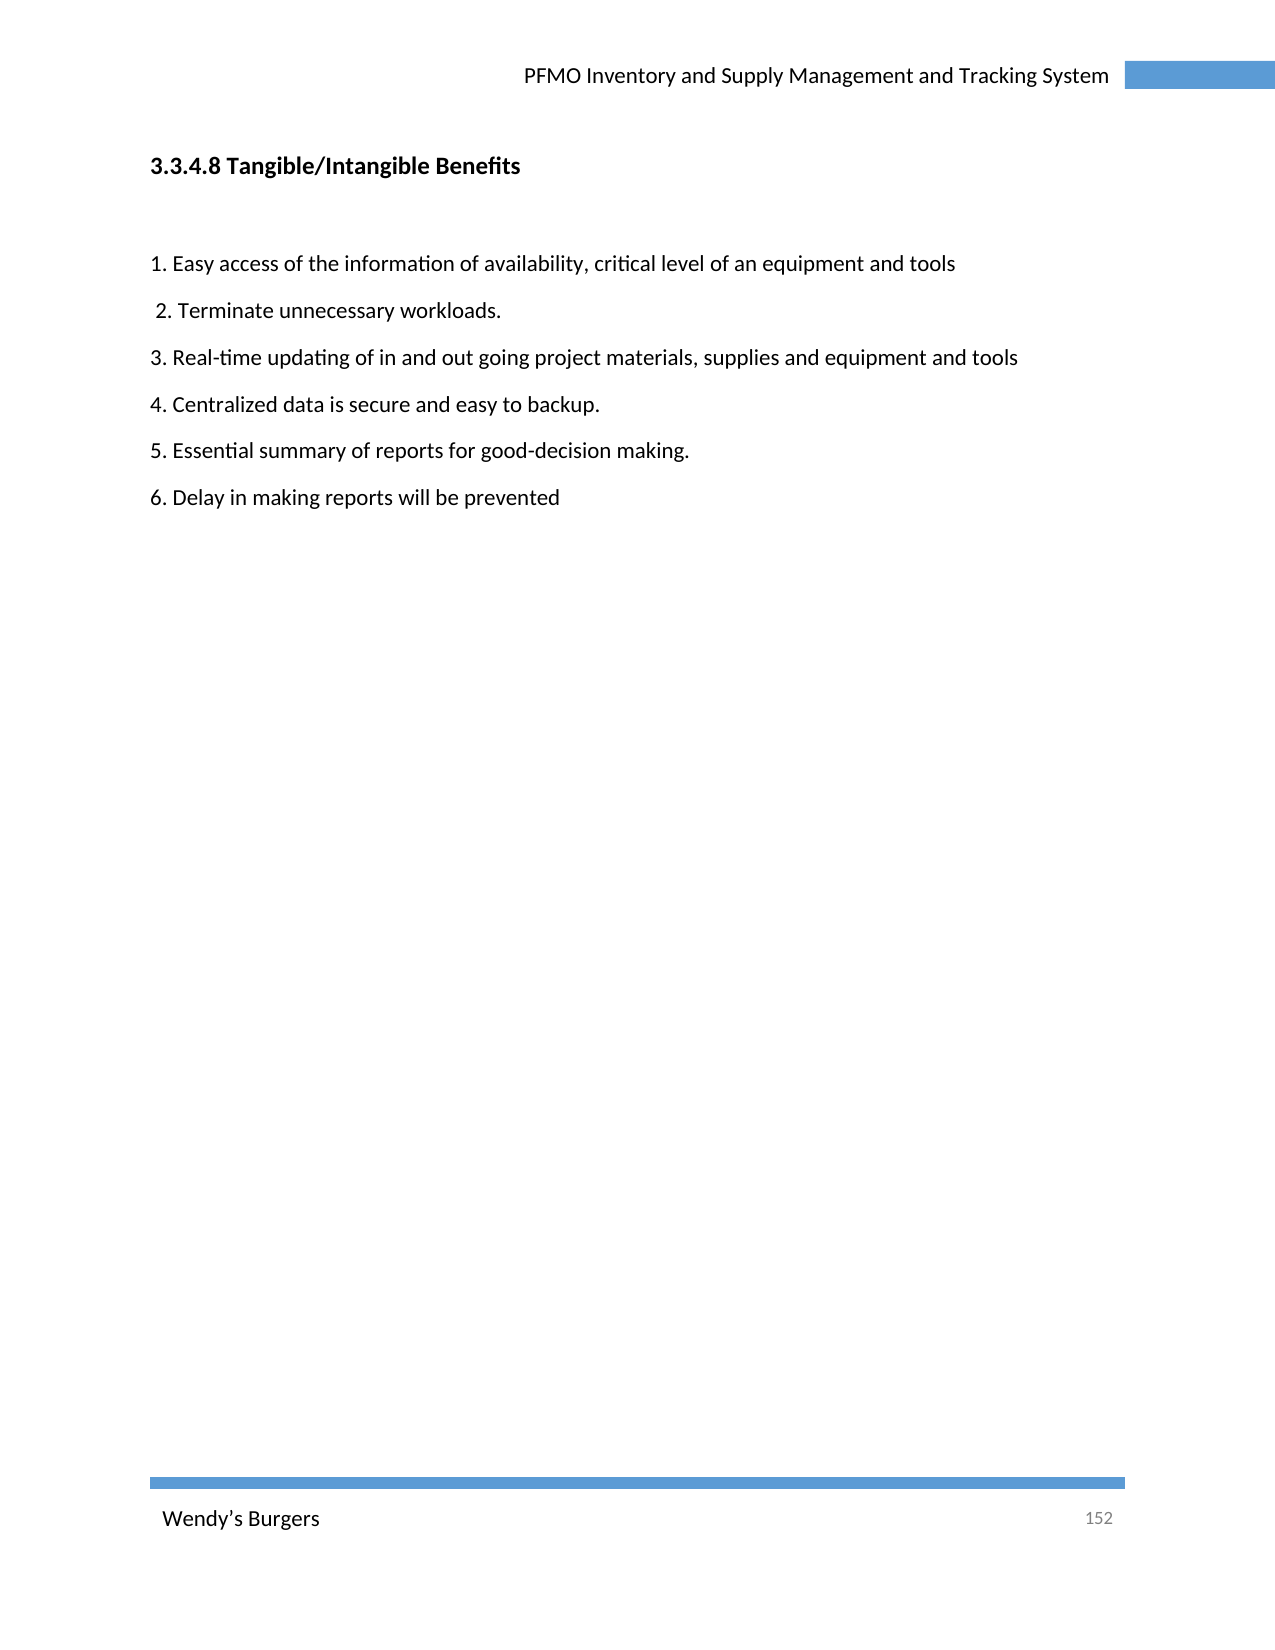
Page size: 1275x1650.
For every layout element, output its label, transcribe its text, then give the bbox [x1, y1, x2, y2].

text 3.3.4.8 Tangible/Intangible Benefits [150, 150, 1125, 181]
text 3. Real-time updating of in and out going project materials, supplies and equipment and tools [150, 343, 1125, 371]
text 2. Terminate unnecessary workloads. [150, 296, 1125, 324]
text 5. Essential summary of reports for good-decision making. [150, 437, 1125, 465]
text 1. Easy access of the information of availability, critical level of an equipment and tools [150, 249, 1125, 277]
text 4. Centralized data is secure and easy to backup. [150, 390, 1125, 418]
text 6. Delay in making reports will be prevented [150, 483, 1125, 512]
